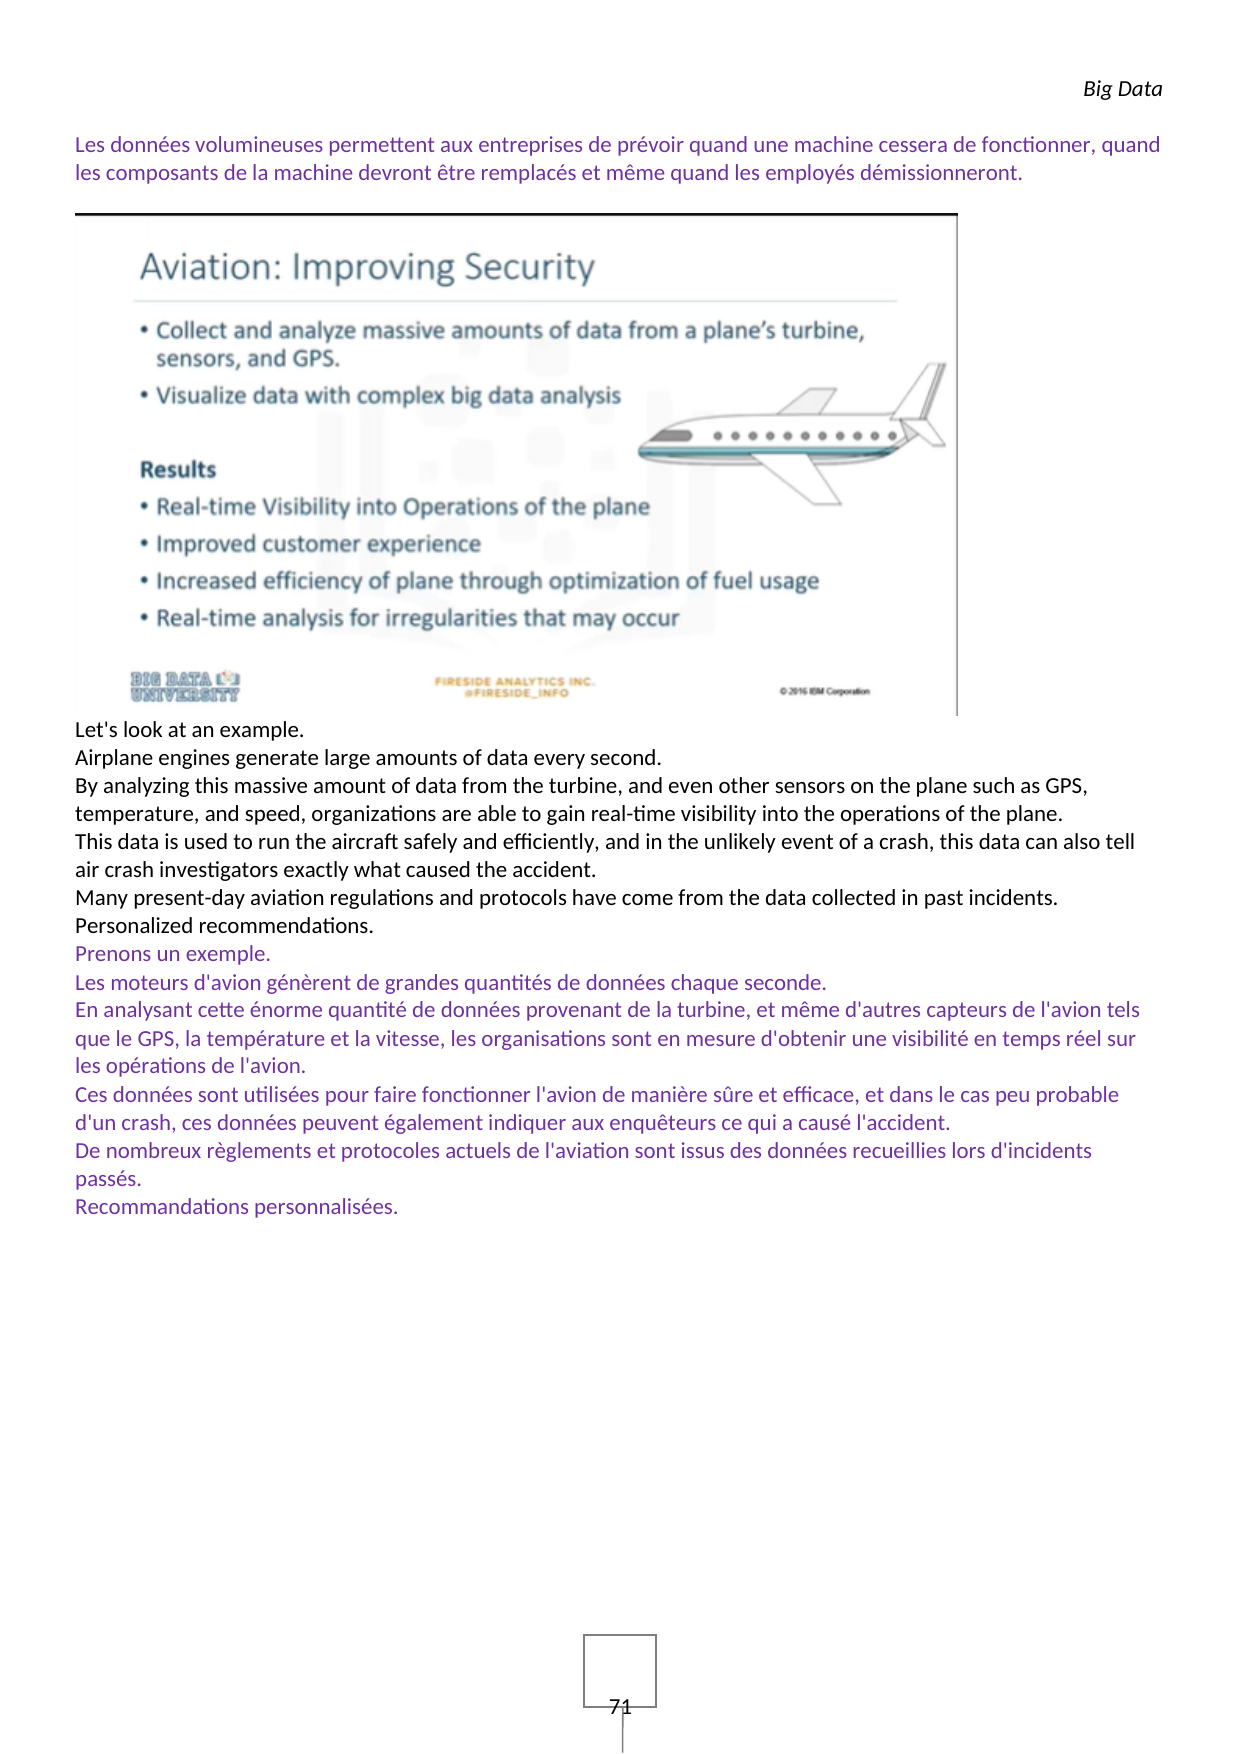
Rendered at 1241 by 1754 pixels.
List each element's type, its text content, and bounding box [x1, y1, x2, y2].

text Recommandations personnalisées. [75, 1192, 1165, 1220]
text En analysant cette énorme quantité de données provenant de la turbine, et même d'autres capteurs de l'avion tels que le GPS, la température et la vitesse, les organisations sont en mesure d'obtenir une visibilité en temps réel sur les opérations de l'avion. [75, 996, 1165, 1080]
text By analyzing this massive amount of data from the turbine, and even other sensors on the plane such as GPS, temperature, and speed, organizations are able to gain real-time visibility into the operations of the plane. [75, 771, 1165, 827]
picture [75, 213, 958, 716]
text Let's look at an example. [75, 715, 1165, 743]
text Many present-day aviation regulations and protocols have come from the data collected in past incidents. [75, 883, 1165, 912]
text Prenons un exemple. [75, 939, 1165, 968]
text De nombreux règlements et protocoles actuels de l'aviation sont issus des données recueillies lors d'incidents passés. [75, 1136, 1165, 1192]
text Airplane engines generate large amounts of data every second. [75, 743, 1165, 771]
text Les moteurs d'avion génèrent de grandes quantités de données chaque seconde. [75, 968, 1165, 996]
text Personalized recommendations. [75, 912, 1165, 939]
text Les données volumineuses permettent aux entreprises de prévoir quand une machine cessera de fonctionner, quand les composants de la machine devront être remplacés et même quand les employés démissionneront. [75, 130, 1165, 186]
text Ces données sont utilisées pour faire fonctionner l'avion de manière sûre et efficace, et dans le cas peu probable d'un crash, ces données peuvent également indiquer aux enquêteurs ce qui a causé l'accident. [75, 1080, 1165, 1136]
text This data is used to run the aircraft safely and efficiently, and in the unlikely event of a crash, this data can also tell air crash investigators exactly what caused the accident. [75, 827, 1165, 883]
